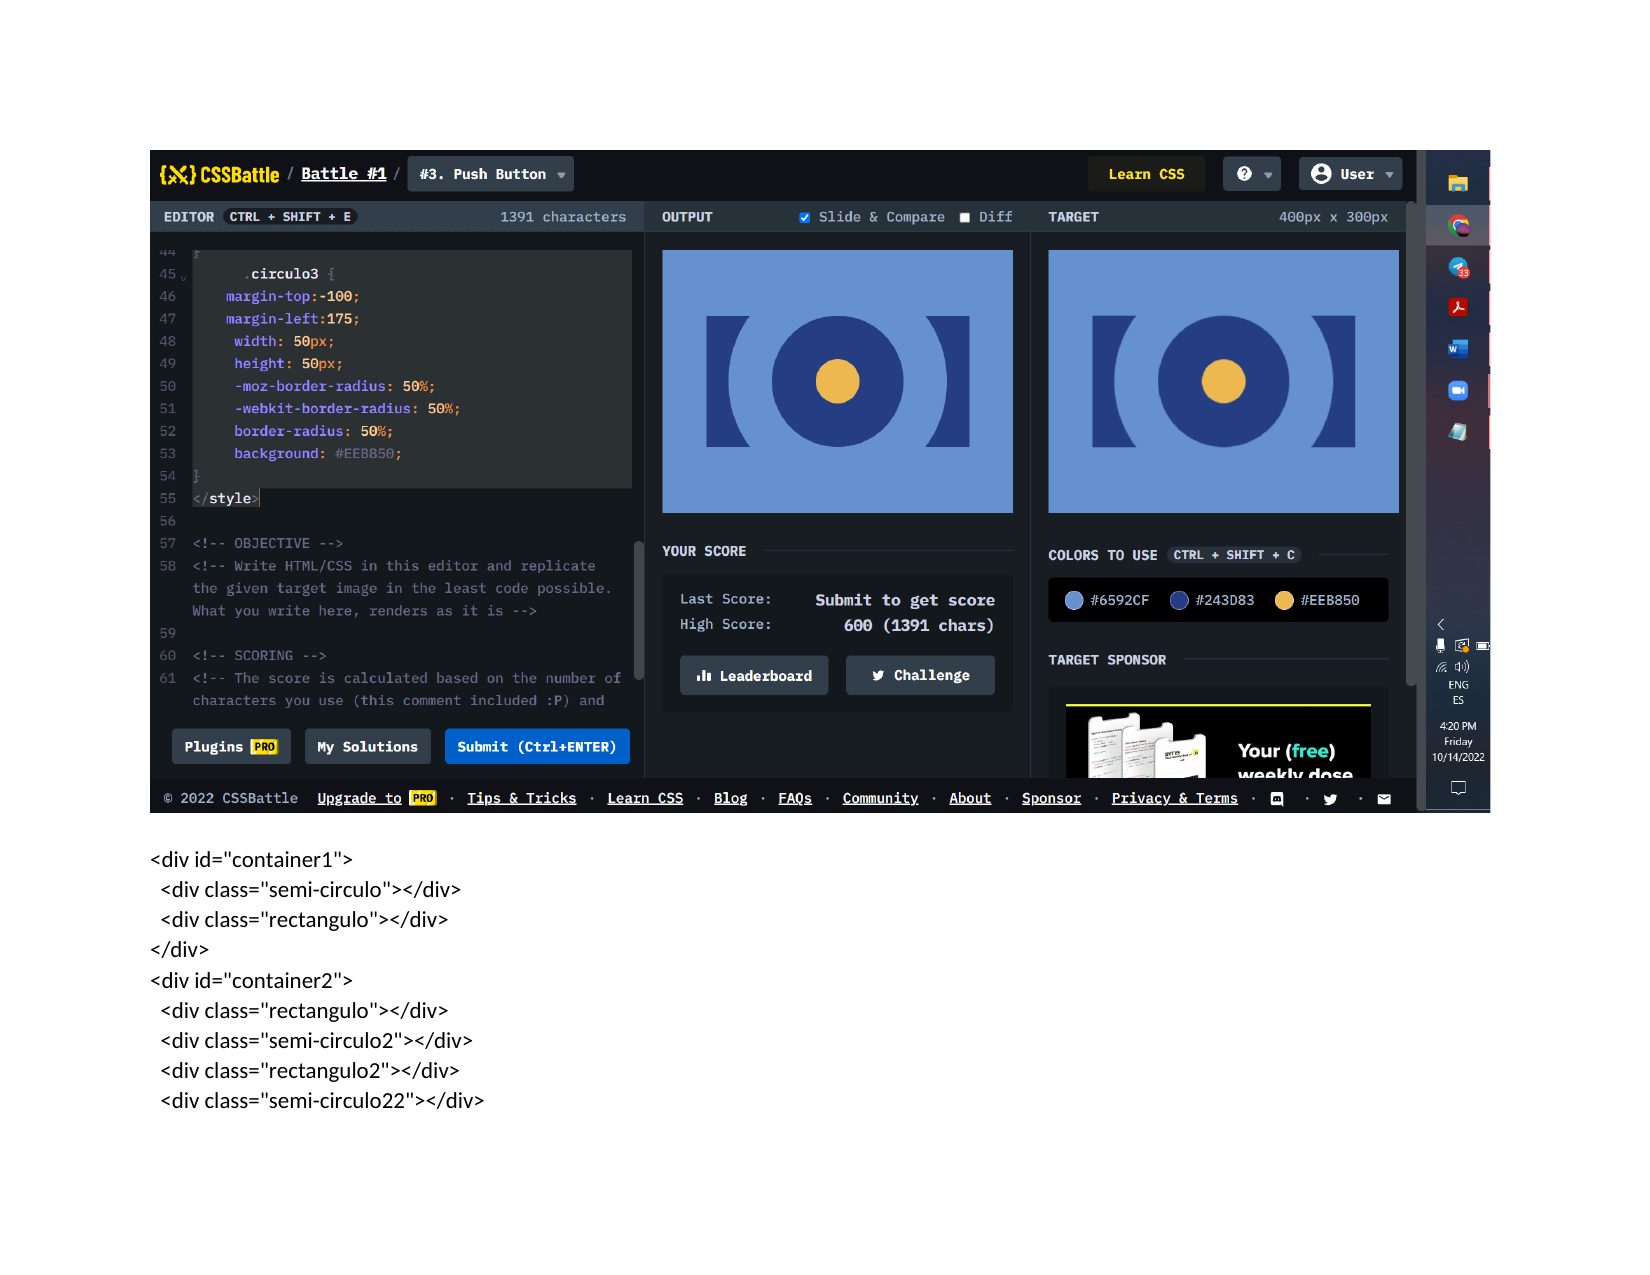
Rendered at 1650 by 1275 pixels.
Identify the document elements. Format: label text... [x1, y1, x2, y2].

text <div class="semi-circulo2"></div> [150, 1026, 1500, 1054]
text <div class="semi-circulo22"></div> [150, 1087, 1500, 1114]
text <div class="rectangulo"></div> [150, 996, 1500, 1024]
picture [150, 150, 1491, 813]
text <div class="rectangulo2"></div> [150, 1056, 1500, 1084]
text <div id="container1"> [150, 845, 1500, 873]
text </div> [150, 936, 1500, 963]
text <div class="rectangulo"></div> [150, 905, 1500, 933]
text <div id="container2"> [150, 966, 1500, 994]
text <div class="semi-circulo"></div> [150, 875, 1500, 903]
